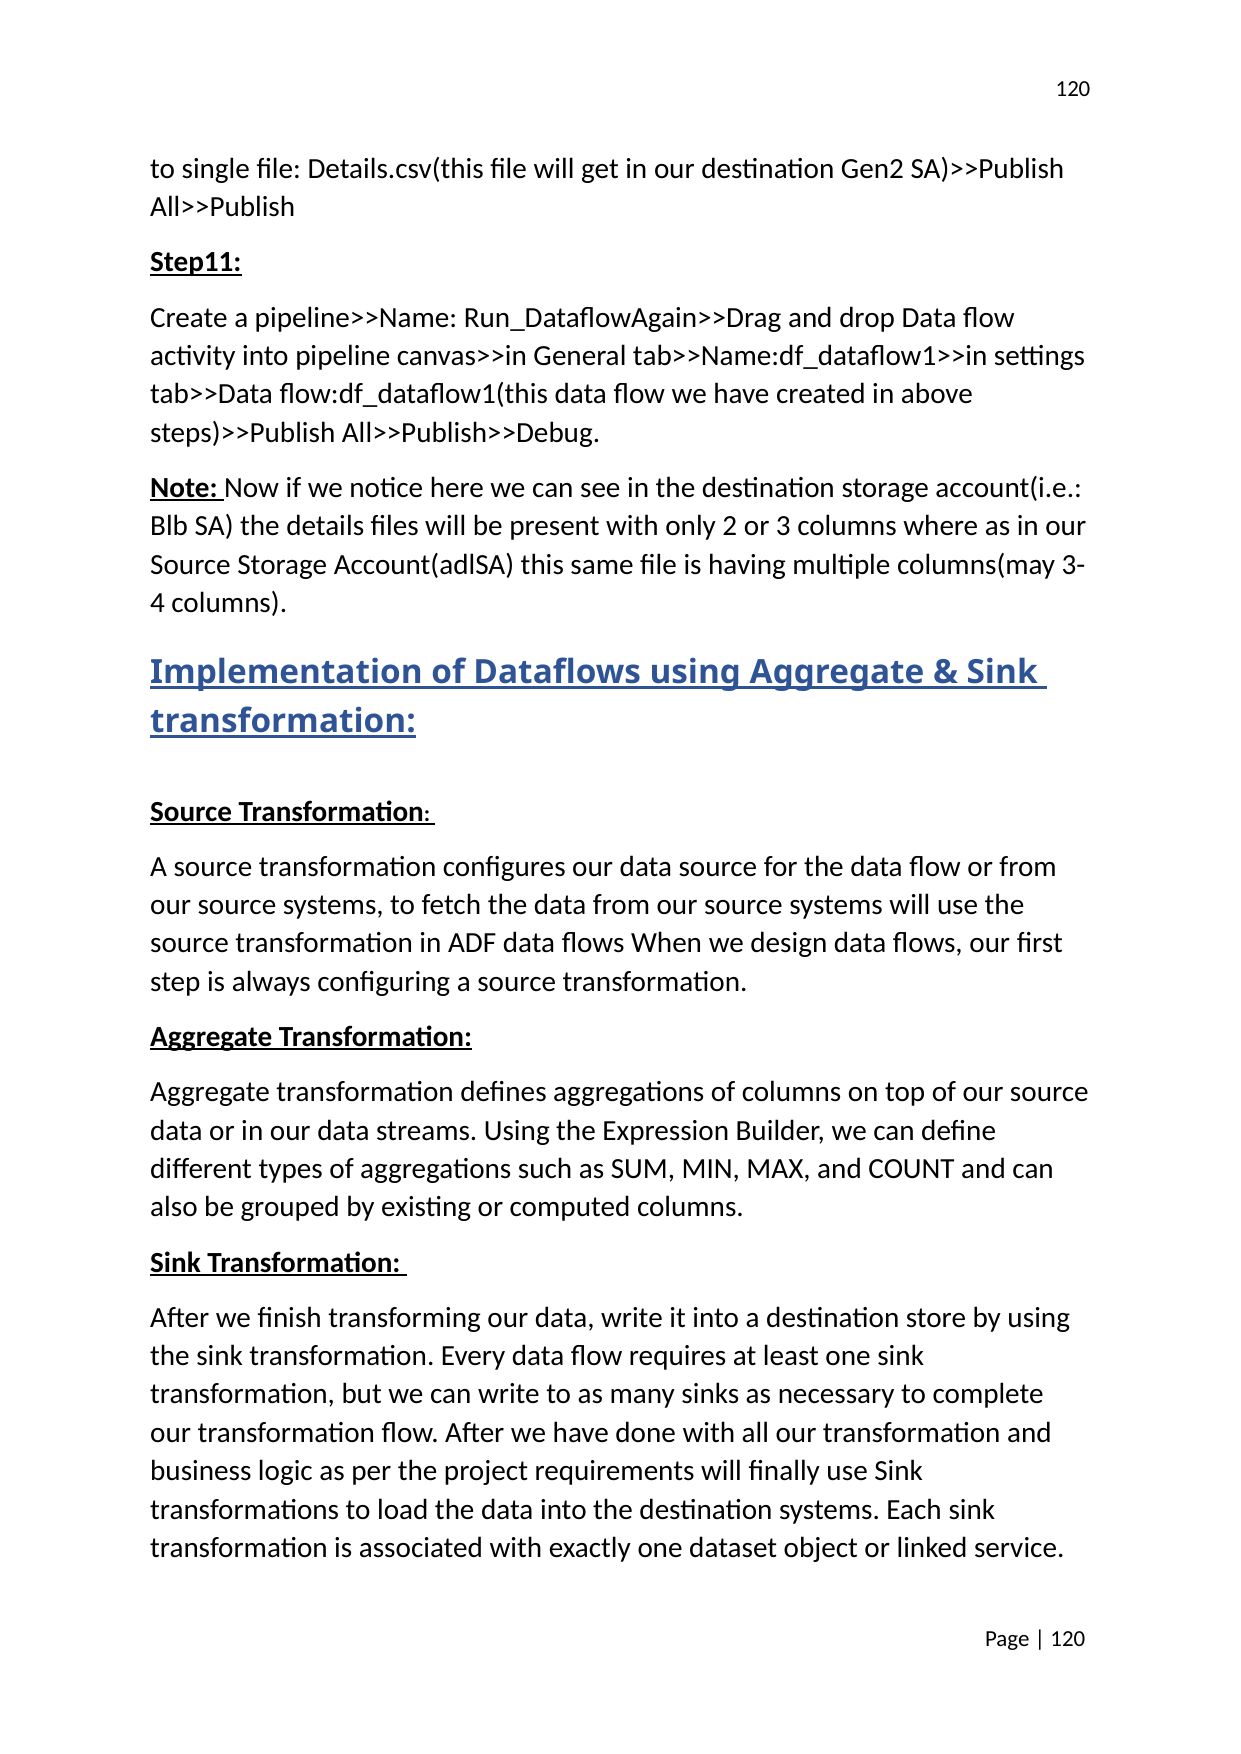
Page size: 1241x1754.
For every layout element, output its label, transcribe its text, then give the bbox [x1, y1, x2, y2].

text Create a pipeline>>Name: Run_DataflowAgain>>Drag and drop Data flow activity into pipeline canvas>>in General tab>>Name:df_dataflow1>>in settings tab>>Data flow:df_dataflow1(this data flow we have created in above steps)>>Publish All>>Publish>>Debug. [150, 299, 1090, 449]
text Note: Now if we notice here we can see in the destination storage account(i.e.: Blb SA) the details files will be present with only 2 or 3 columns where as in our Source Storage Account(adlSA) this same file is having multiple columns(may 3-4 columns). [150, 469, 1090, 620]
text Source Transformation: [150, 793, 1090, 828]
text Step11: [150, 243, 1090, 279]
text A source transformation configures our data source for the data flow or from our source systems, to fetch the data from our source systems will use the source transformation in ADF data flows When we design data flows, our first step is always configuring a source transformation. [150, 848, 1090, 999]
text Sink Transformation: [150, 1244, 1090, 1279]
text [150, 1299, 1090, 1565]
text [150, 150, 1090, 224]
text Aggregate Transformation: [150, 1018, 1090, 1054]
text Aggregate transformation defines aggregations of columns on top of our source data or in our data streams. Using the Expression Builder, we can define different types of aggregations such as SUM, MIN, MAX, and COUNT and can also be grouped by existing or computed columns. [150, 1073, 1090, 1224]
subtitle Implementation of Dataflows using Aggregate & Sink transformation: [150, 648, 1090, 742]
